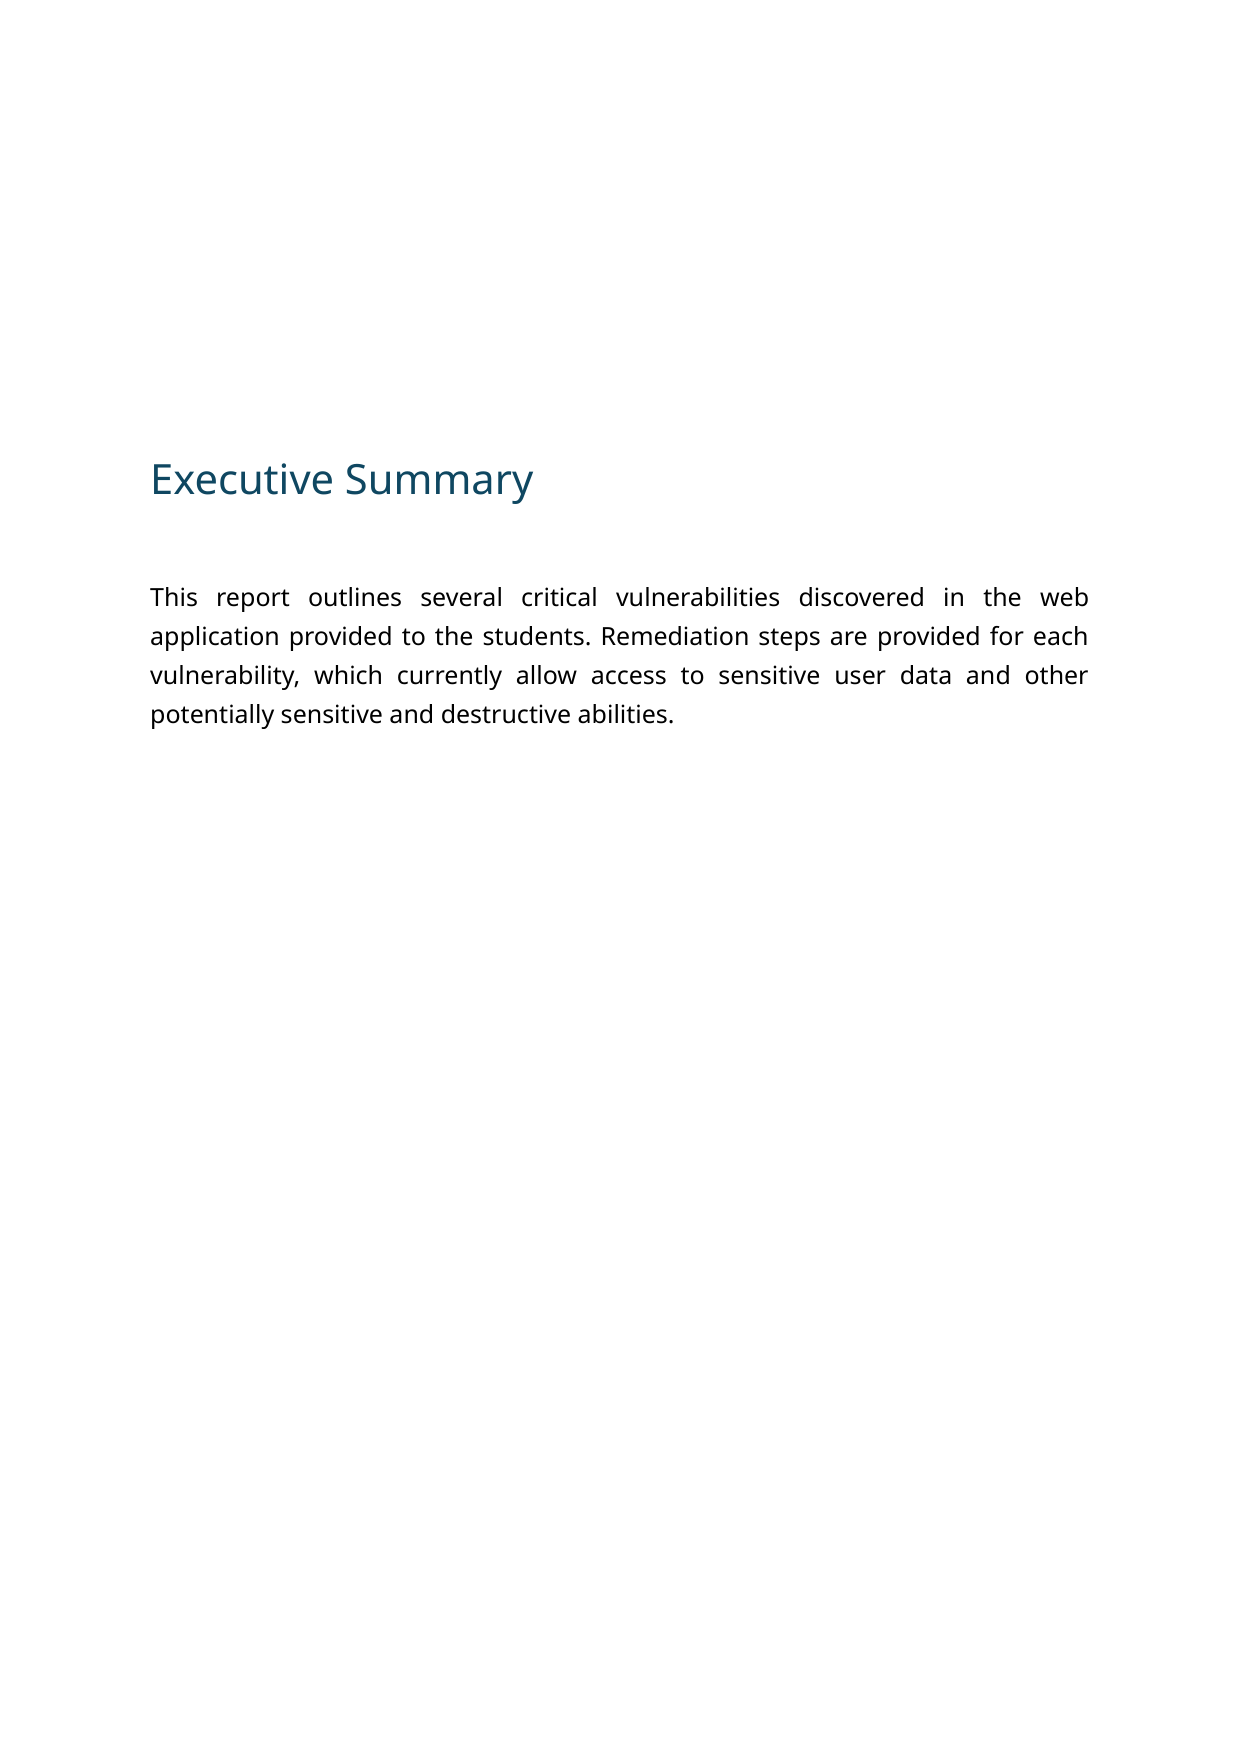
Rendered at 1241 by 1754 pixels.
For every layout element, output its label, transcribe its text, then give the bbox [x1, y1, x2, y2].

text This report outlines several critical vulnerabilities discovered in the web application provided to the students. Remediation steps are provided for each vulnerability, which currently allow access to sensitive user data and other potentially sensitive and destructive abilities. [150, 579, 1090, 731]
subtitle Executive Summary [150, 450, 1090, 507]
